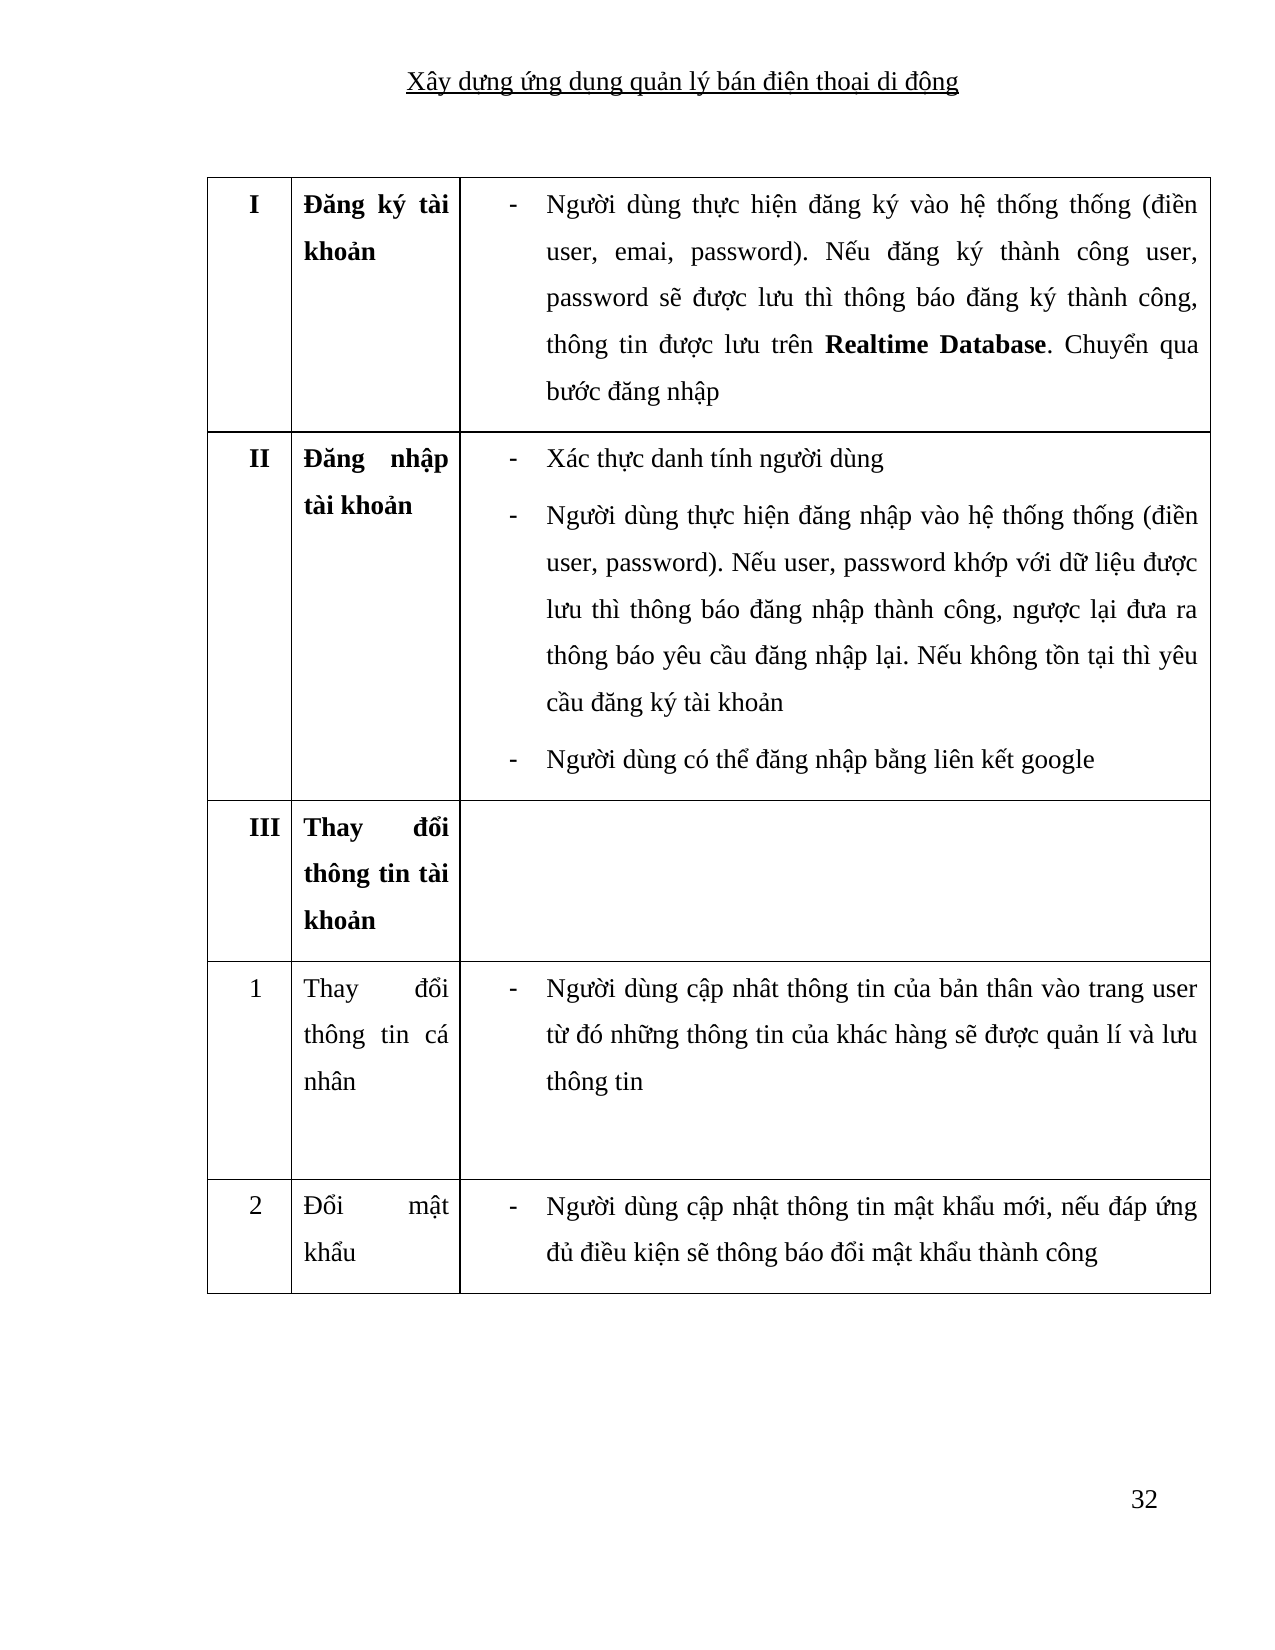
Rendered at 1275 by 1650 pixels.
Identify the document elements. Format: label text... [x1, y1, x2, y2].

table_cell I [208, 178, 291, 431]
table_cell Xác thực danh tính người dùng Người dùng thực hiện đăng nhập vào hệ thống thống (điền user, password). Nếu user, password khớp với dữ liệu được lưu thì thông báo đăng nhập thành công, ngược lại đưa ra thông báo yêu cầu đăng nhập lại. Nếu không tồn tại thì yêu cầu đăng ký tài khoản Người dùng có thể đăng nhập bằng liên kết google [461, 433, 1210, 799]
table_cell II [208, 433, 291, 799]
table_cell Thay đổi thông tin cá nhân [292, 962, 459, 1178]
table_cell Người dùng cập nhật thông tin mật khẩu mới, nếu đáp ứng đủ điều kiện sẽ thông báo đổi mật khẩu thành công [461, 1180, 1210, 1293]
table_cell Đăng nhập tài khoản [292, 433, 459, 799]
table_cell [461, 801, 1210, 961]
table_cell Đăng ký tài khoản [292, 178, 459, 431]
table_cell Người dùng cập nhât thông tin của bản thân vào trang user từ đó những thông tin của khác hàng sẽ được quản lí và lưu thông tin [461, 962, 1210, 1178]
table_cell III [208, 801, 291, 961]
table_cell 1 [208, 962, 291, 1178]
table_cell 2 [208, 1180, 291, 1293]
table_cell Đổi mật khẩu [292, 1180, 459, 1293]
table_cell Thay đổi thông tin tài khoản [292, 801, 459, 961]
table_cell Người dùng thực hiện đăng ký vào hệ thống thống (điền user, emai, password). Nếu đăng ký thành công user, password sẽ được lưu thì thông báo đăng ký thành công, thông tin được lưu trên Realtime Database. Chuyển qua bước đăng nhập [461, 178, 1210, 431]
